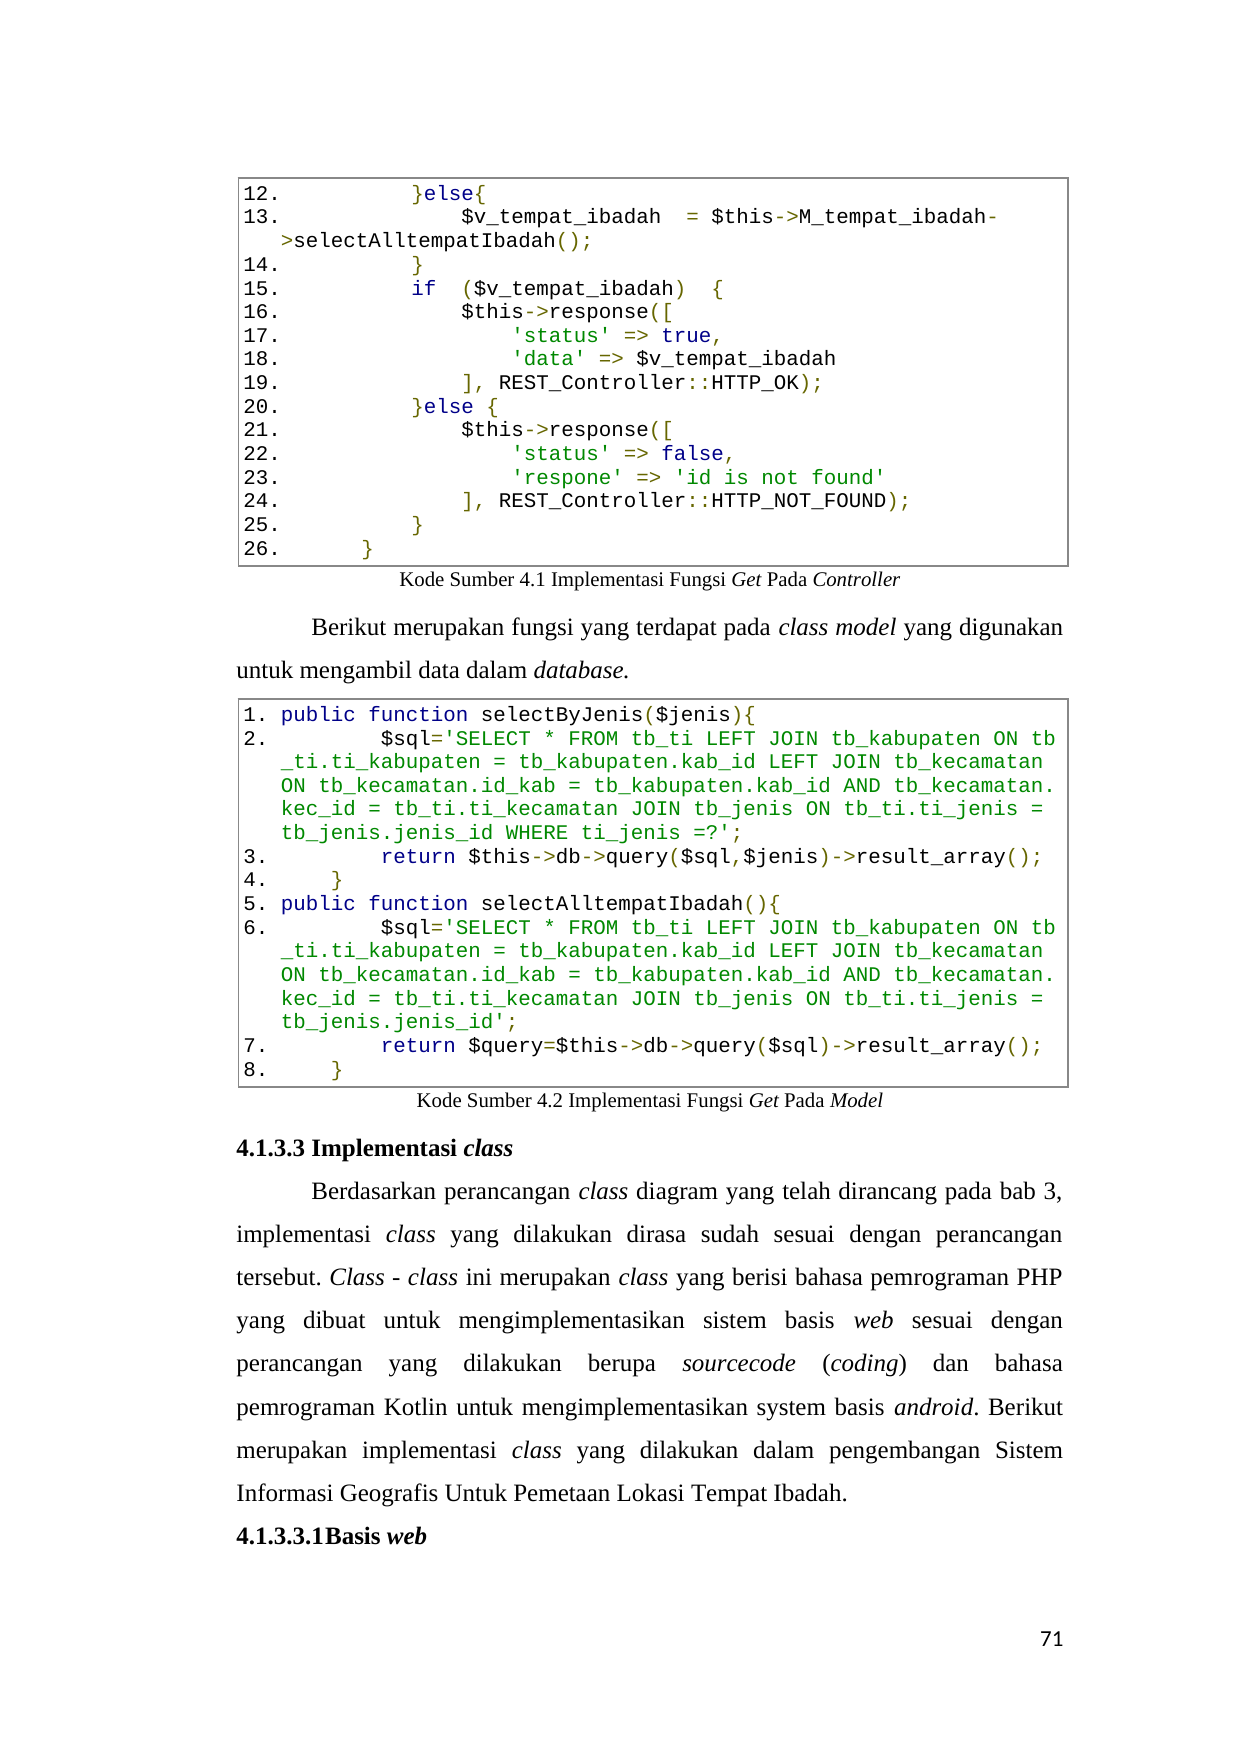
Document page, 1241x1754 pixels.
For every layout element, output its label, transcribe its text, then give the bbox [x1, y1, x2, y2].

text Kode Sumber 4.1 Implementasi Fungsi Get Pada Controller [236, 567, 1063, 591]
list }else { [239, 390, 1067, 414]
list 'status' => false, [239, 437, 1067, 461]
list }else{ [239, 179, 1067, 201]
list Implementasi class [236, 1133, 1063, 1162]
list return $this->db->query($sql,$jenis)->result_array(); [239, 840, 1067, 864]
list } [239, 248, 1067, 272]
list if ($v_tempat_ibadah) { [239, 272, 1067, 295]
list $v_tempat_ibadah = $this->M_tempat_ibadah->selectAlltempatIbadah(); [239, 201, 1067, 248]
list } [239, 532, 1067, 565]
list $sql='SELECT * FROM tb_ti LEFT JOIN tb_kabupaten ON tb_ti.ti_kabupaten = tb_kabupaten.kab_id LEFT JOIN tb_kecamatan ON tb_kecamatan.id_kab = tb_kabupaten.kab_id AND tb_kecamatan.kec_id = tb_ti.ti_kecamatan JOIN tb_jenis ON tb_ti.ti_jenis = tb_jenis.jenis_id WHERE ti_jenis =?'; [239, 722, 1067, 840]
list } [239, 864, 1067, 887]
list ], REST_Controller::HTTP_NOT_FOUND); [239, 484, 1067, 508]
list 'respone' => 'id is not found' [239, 461, 1067, 484]
list public function selectAlltempatIbadah(){ [239, 887, 1067, 911]
list 'status' => true, [239, 319, 1067, 343]
text Berikut merupakan fungsi yang terdapat pada class model yang digunakan untuk mengambil data dalam database. [236, 612, 1063, 684]
list $this->response([ [239, 295, 1067, 319]
list } [239, 1053, 1067, 1086]
list $sql='SELECT * FROM tb_ti LEFT JOIN tb_kabupaten ON tb_ti.ti_kabupaten = tb_kabupaten.kab_id LEFT JOIN tb_kecamatan ON tb_kecamatan.id_kab = tb_kabupaten.kab_id AND tb_kecamatan.kec_id = tb_ti.ti_kecamatan JOIN tb_jenis ON tb_ti.ti_jenis = tb_jenis.jenis_id'; [239, 911, 1067, 1029]
text Kode Sumber 4.2 Implementasi Fungsi Get Pada Model [236, 1088, 1063, 1112]
list ], REST_Controller::HTTP_OK); [239, 366, 1067, 390]
text Berdasarkan perancangan class diagram yang telah dirancang pada bab 3, implementasi class yang dilakukan dirasa sudah sesuai dengan perancangan tersebut. Class - class ini merupakan class yang berisi bahasa pemrograman PHP yang dibuat untuk mengimplementasikan sistem basis web sesuai dengan perancangan yang dilakukan berupa sourcecode (coding) dan bahasa pemrograman Kotlin untuk mengimplementasikan system basis android. Berikut merupakan implementasi class yang dilakukan dalam pengembangan Sistem Informasi Geografis Untuk Pemetaan Lokasi Tempat Ibadah. [236, 1176, 1063, 1507]
list public function selectByJenis($jenis){ [239, 700, 1067, 722]
list } [239, 508, 1067, 532]
list return $query=$this->db->query($sql)->result_array(); [239, 1029, 1067, 1053]
list $this->response([ [239, 414, 1067, 437]
list Basis web [236, 1521, 1063, 1550]
list 'data' => $v_tempat_ibadah [239, 343, 1067, 366]
